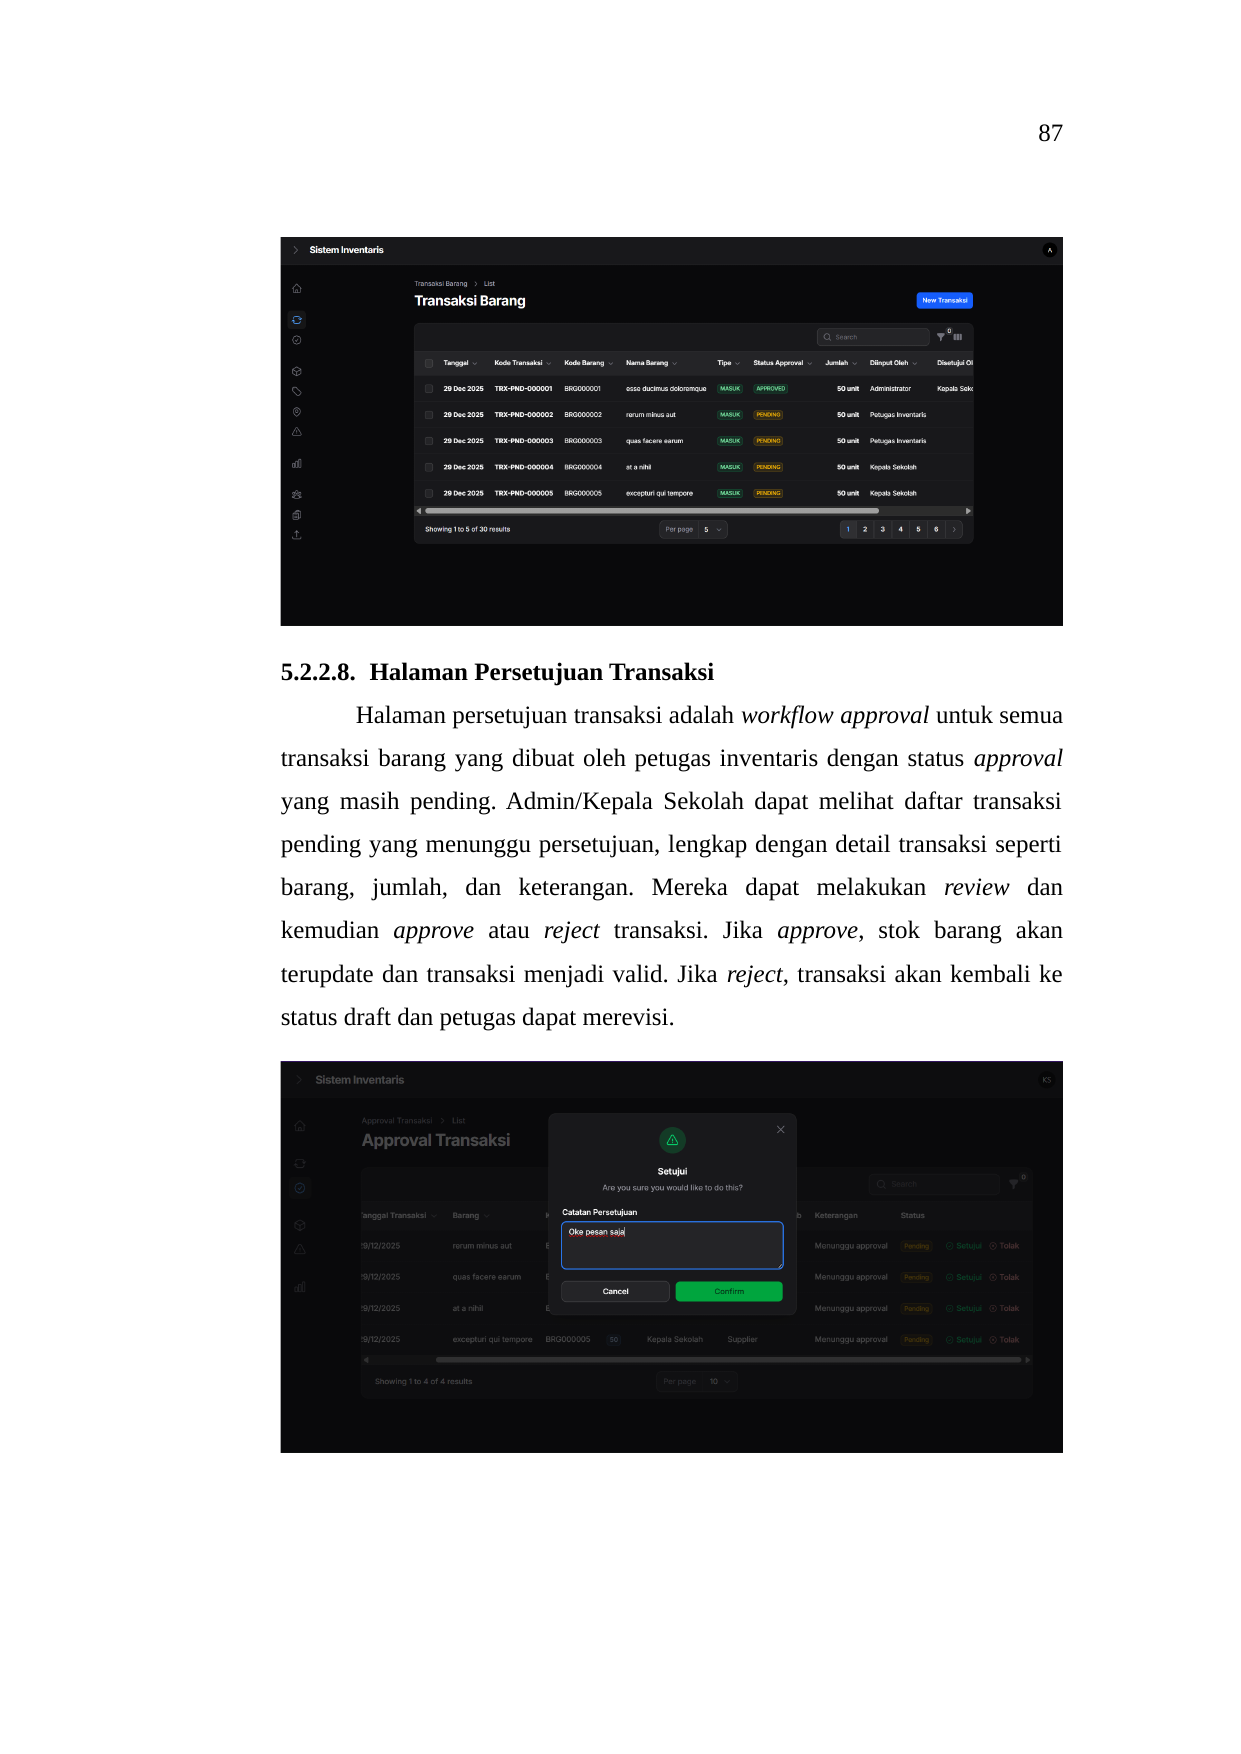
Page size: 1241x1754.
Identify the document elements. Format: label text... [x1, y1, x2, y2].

picture [280, 237, 1063, 626]
text Halaman persetujuan transaksi adalah workflow approval untuk semua transaksi barang yang dibuat oleh petugas inventaris dengan status approval yang masih pending. Admin/Kepala Sekolah dapat melihat daftar transaksi pending yang menunggu persetujuan, lengkap dengan detail transaksi seperti barang, jumlah, dan keterangan. Mereka dapat melakukan review dan kemudian approve atau reject transaksi. Jika approve, stok barang akan terupdate dan transaksi menjadi valid. Jika reject, transaksi akan kembali ke status draft dan petugas dapat merevisi. [281, 700, 1063, 1031]
subtitle Halaman Persetujuan Transaksi [281, 657, 1063, 686]
picture [280, 1061, 1063, 1453]
